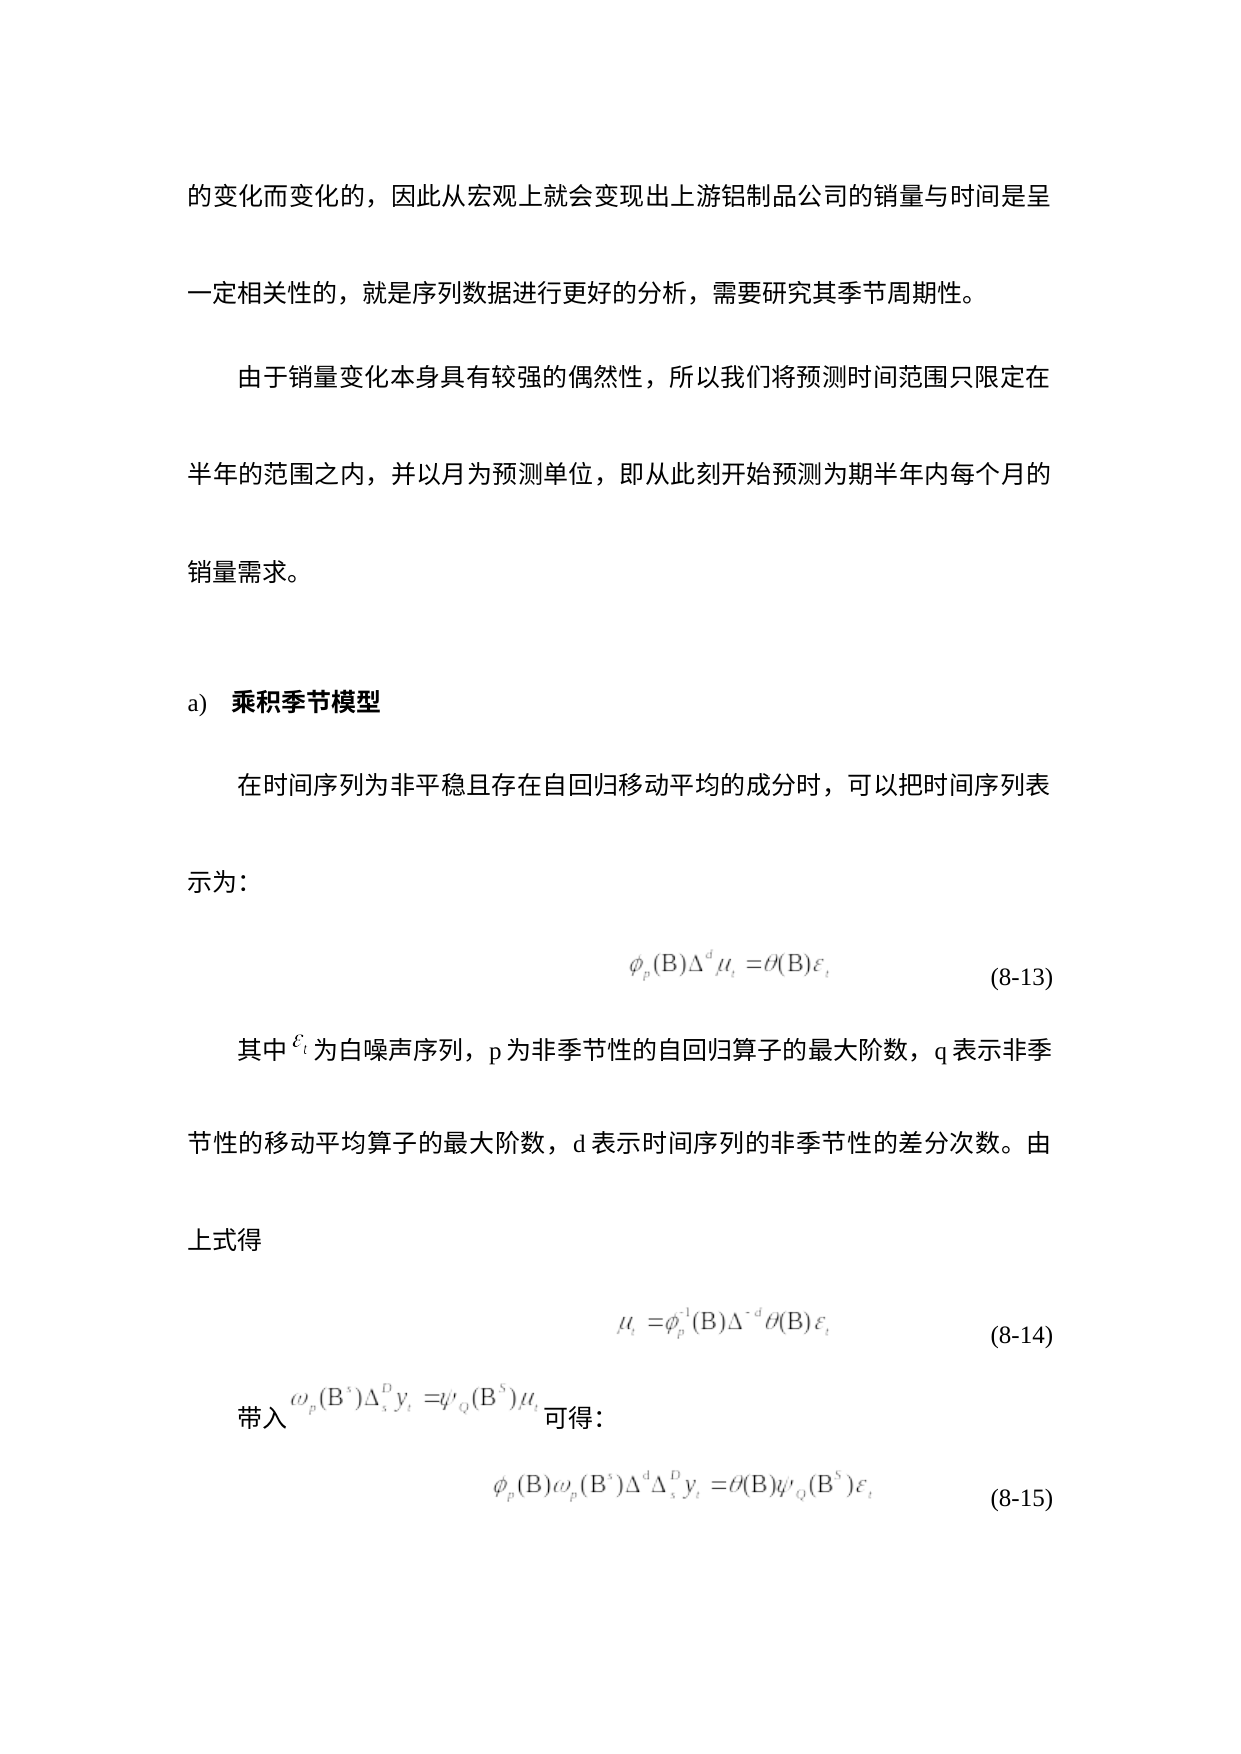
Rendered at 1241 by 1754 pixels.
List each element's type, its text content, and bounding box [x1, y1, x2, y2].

text (8-13) [341, 934, 1053, 999]
text (8-15) [341, 1456, 1053, 1521]
text 在时间序列为非平稳且存在自回归移动平均的成分时，可以把时间序列表示为： [187, 751, 1053, 913]
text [187, 162, 1053, 324]
subtitle 乘积季节模型 [187, 668, 1053, 733]
text 由于销量变化本身具有较强的偶然性，所以我们将预测时间范围只限定在半年的范围之内，并以月为预测单位，即从此刻开始预测为期半年内每个月的销量需求。 [187, 343, 1053, 603]
text 带入可得： [187, 1369, 1053, 1434]
text (8-14) [341, 1293, 1053, 1358]
text 其中为白噪声序列，p为非季节性的自回归算子的最大阶数，q表示非季节性的移动平均算子的最大阶数，d表示时间序列的非季节性的差分次数。由上式得 [187, 1011, 1053, 1271]
